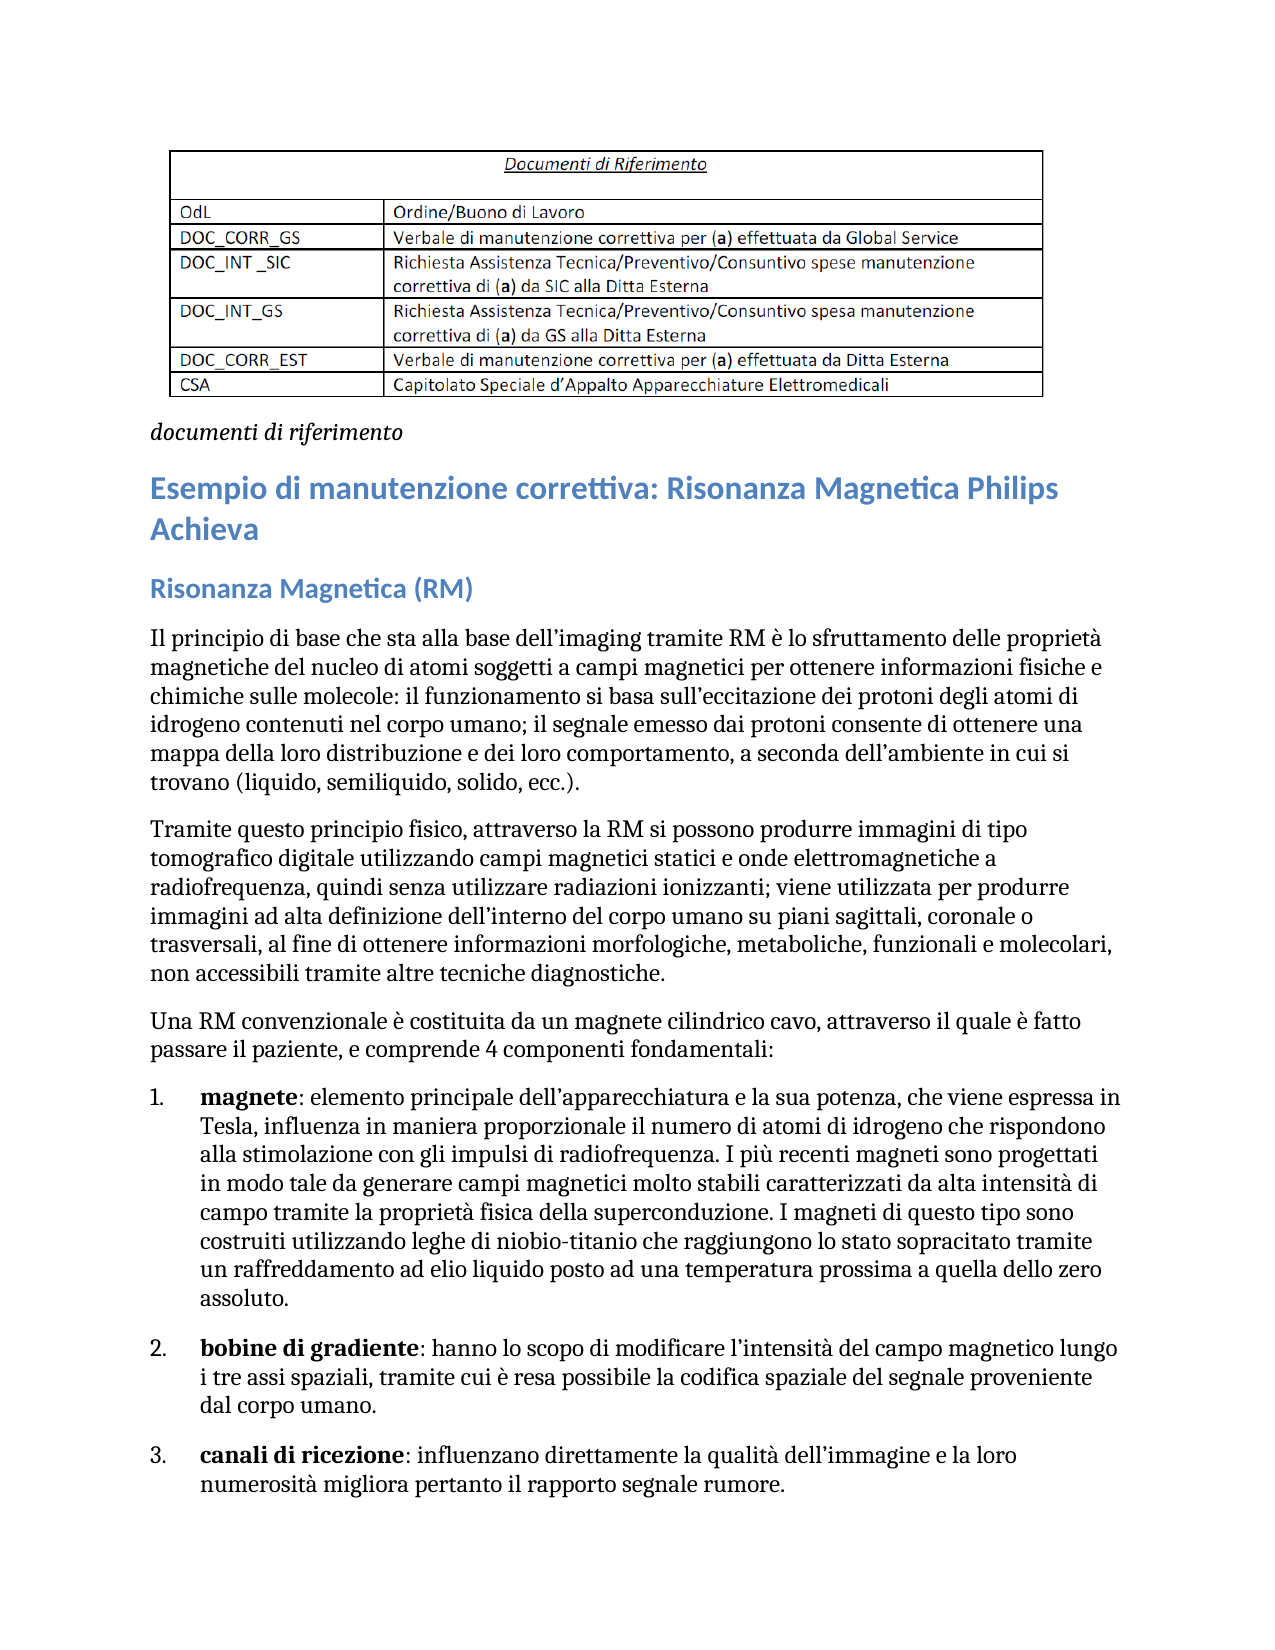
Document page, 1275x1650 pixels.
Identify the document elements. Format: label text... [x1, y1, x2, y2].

text Il principio di base che sta alla base dell’imaging tramite RM è lo sfruttamento delle proprietà magnetiche del nucleo di atomi soggetti a campi magnetici per ottenere informazioni fisiche e chimiche sulle molecole: il funzionamento si basa sull’eccitazione dei protoni degli atomi di idrogeno contenuti nel corpo umano; il segnale emesso dai protoni consente di ottenere una mappa della loro distribuzione e dei loro comportamento, a seconda dell’ambiente in cui si trovano (liquido, semiliquido, solido, ecc.). [150, 624, 1125, 797]
text documenti di riferimento [150, 418, 1125, 447]
list magnete: elemento principale dell’apparecchiatura e la sua potenza, che viene espressa in Tesla, influenza in maniera proporzionale il numero di atomi di idrogeno che rispondono alla stimolazione con gli impulsi di radiofrequenza. I più recenti magneti sono progettati in modo tale da generare campi magnetici molto stabili caratterizzati da alta intensità di campo tramite la proprietà fisica della superconduzione. I magneti di questo tipo sono costruiti utilizzando leghe di niobio-titanio che raggiungono lo stato sopracitato tramite un raffreddamento ad elio liquido posto ad una temperatura prossima a quella dello zero assoluto. [150, 1083, 1125, 1313]
text Una RM convenzionale è costituita da un magnete cilindrico cavo, attraverso il quale è fatto passare il paziente, e comprende 4 componenti fondamentali: [150, 1007, 1125, 1064]
subtitle Esempio di manutenzione correttiva: Risonanza Magnetica Philips Achieva [150, 467, 1125, 549]
subtitle Risonanza Magnetica (RM) [150, 570, 1125, 605]
text Tramite questo principio fisico, attraverso la RM si possono produrre immagini di tipo tomografico digitale utilizzando campi magnetici statici e onde elettromagnetiche a radiofrequenza, quindi senza utilizzare radiazioni ionizzanti; viene utilizzata per produrre immagini ad alta definizione dell’interno del corpo umano su piani sagittali, coronale o trasversali, al fine di ottenere informazioni morfologiche, metaboliche, funzionali e molecolari, non accessibili tramite altre tecniche diagnostiche. [150, 815, 1125, 988]
picture [168, 150, 1044, 397]
list canali di ricezione: influenzano direttamente la qualità dell’immagine e la loro numerosità migliora pertanto il rapporto segnale rumore. [150, 1441, 1125, 1498]
list bobine di gradiente: hanno lo scopo di modificare l’intensità del campo magnetico lungo i tre assi spaziali, tramite cui è resa possibile la codifica spaziale del segnale proveniente dal corpo umano. [150, 1334, 1125, 1420]
